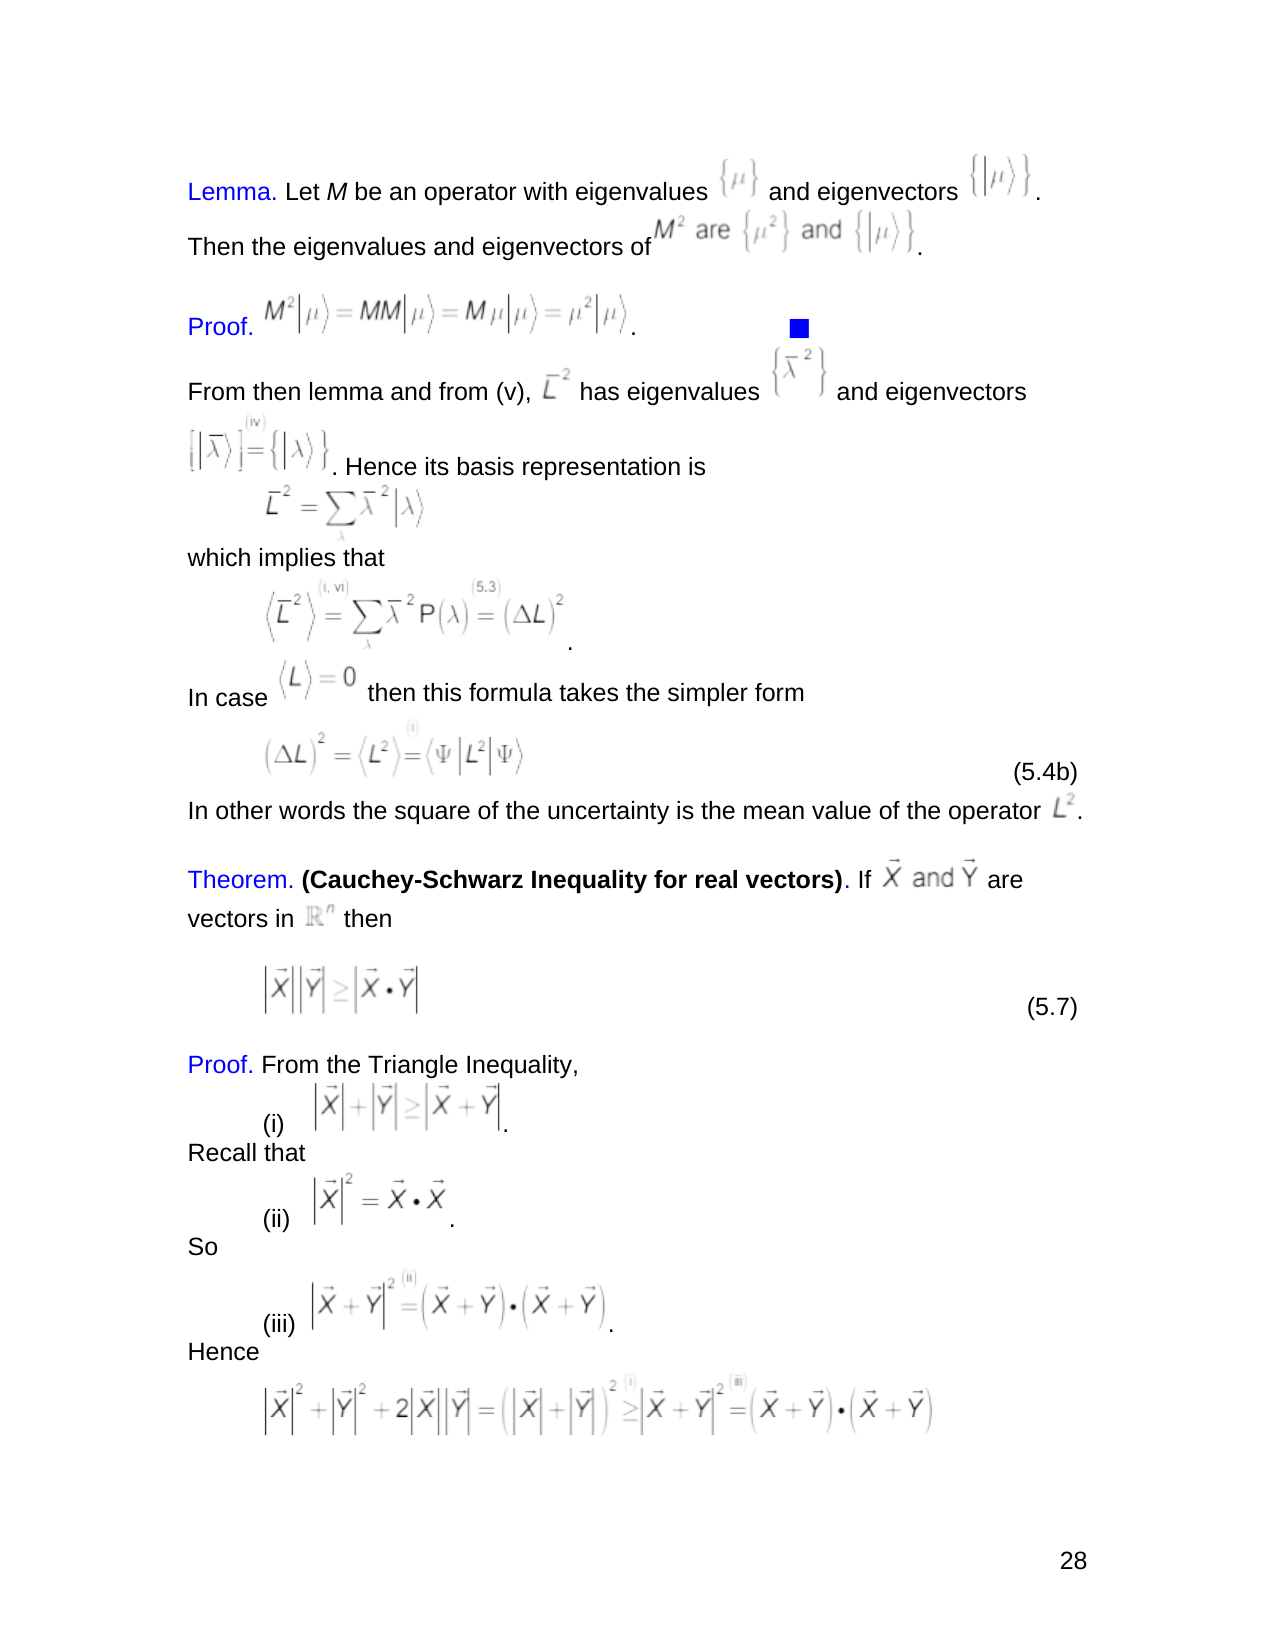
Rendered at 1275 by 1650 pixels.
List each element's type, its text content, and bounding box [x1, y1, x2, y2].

text In other words the square of the uncertainty is the mean value of the operator . [187, 786, 1087, 824]
text In case then this formula takes the simpler form [187, 656, 1087, 712]
text (iii) . [187, 1261, 1087, 1337]
text (5.4b) [187, 712, 1087, 786]
text So [187, 1232, 1087, 1261]
text (i) . [187, 1078, 1087, 1138]
text which implies that [187, 543, 1087, 571]
text Proof. From the Triangle Inequality, [187, 1050, 1087, 1078]
text . [187, 571, 1087, 656]
text Lemma. Let M be an operator with eigenvalues and eigenvectors . Then the eigenvalues and eigenvectors of. [187, 150, 1087, 261]
text (ii) . [187, 1167, 1087, 1232]
text Hence [187, 1337, 1087, 1366]
text Proof. . ■ [187, 289, 1087, 342]
text Recall that [187, 1138, 1087, 1167]
text From then lemma and from (v), has eigenvalues and eigenvectors . Hence its basis representation is [187, 342, 1087, 480]
text (5.7) [187, 961, 1087, 1021]
text Theorem. (Cauchey-Schwarz Inequality for real vectors). If are vectors in then [187, 853, 1087, 933]
